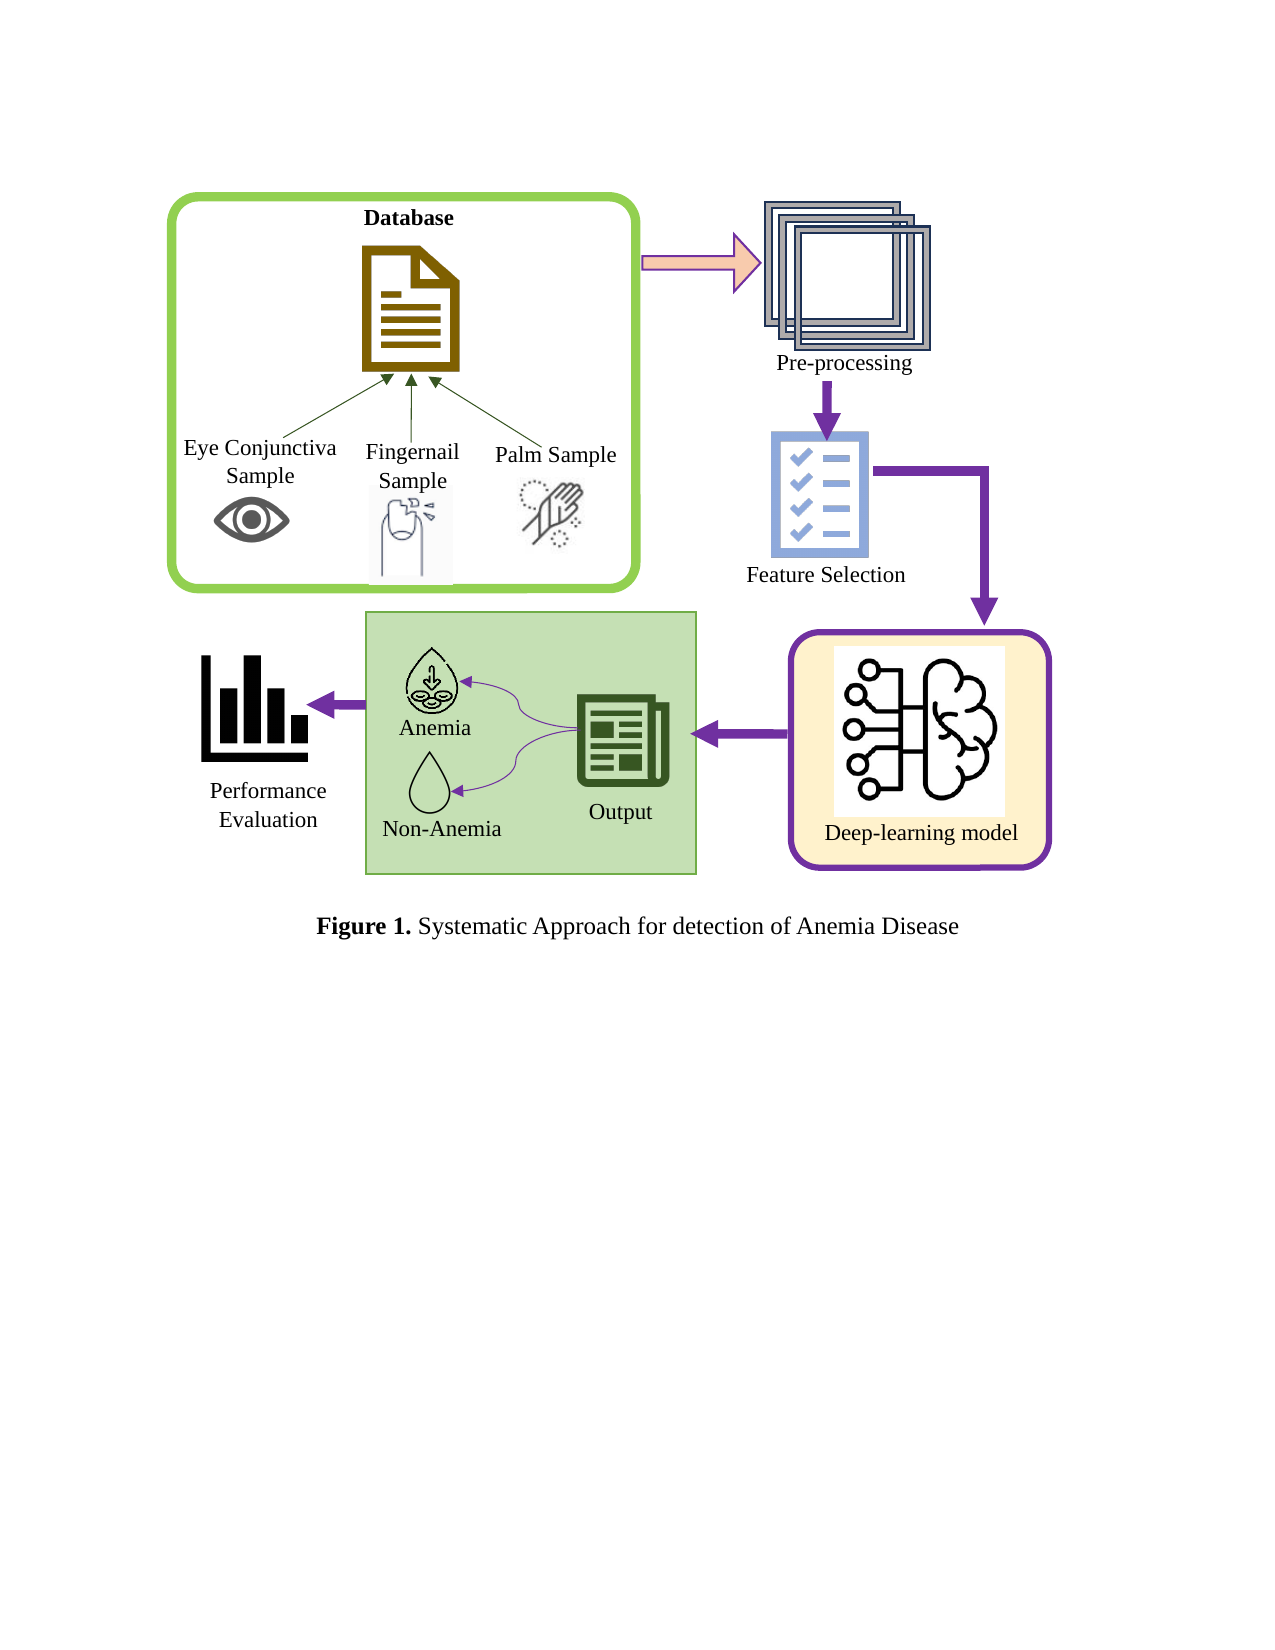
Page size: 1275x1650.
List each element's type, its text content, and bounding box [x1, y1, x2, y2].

picture [558, 675, 688, 806]
picture [270, 474, 275, 482]
picture [391, 744, 468, 821]
picture [500, 462, 604, 566]
picture [368, 485, 453, 585]
picture [206, 474, 297, 565]
picture [834, 646, 1005, 817]
picture [558, 727, 571, 731]
picture [335, 233, 486, 384]
picture [398, 647, 465, 714]
picture [179, 633, 330, 784]
text Figure 1. Systematic Approach for detection of Anemia Disease [150, 911, 1125, 939]
picture [744, 419, 895, 570]
